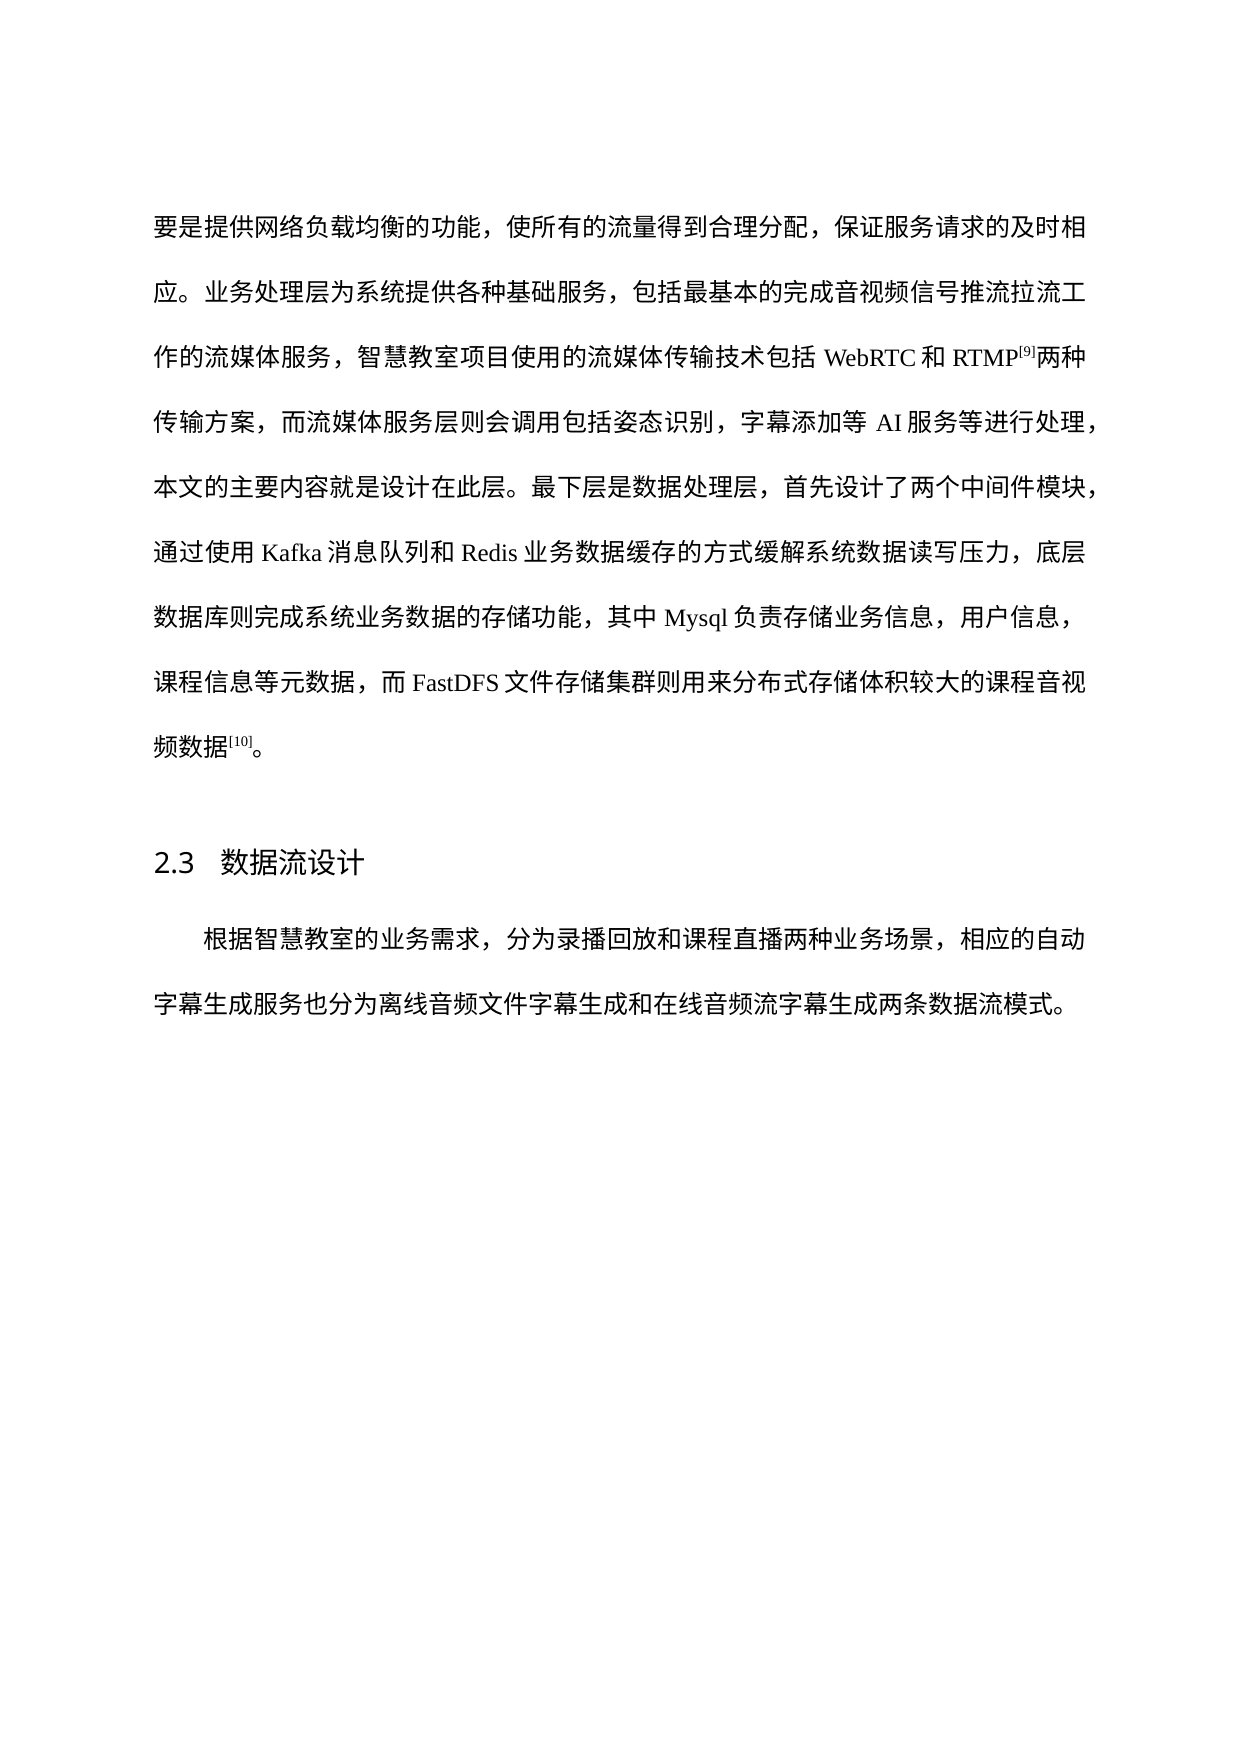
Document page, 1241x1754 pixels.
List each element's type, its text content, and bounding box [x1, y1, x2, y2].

subtitle 数据流设计 [153, 828, 1087, 893]
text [153, 193, 1087, 778]
text 根据智慧教室的业务需求，分为录播回放和课程直播两种业务场景，相应的自动字幕生成服务也分为离线音频文件字幕生成和在线音频流字幕生成两条数据流模式。 [153, 905, 1087, 1035]
